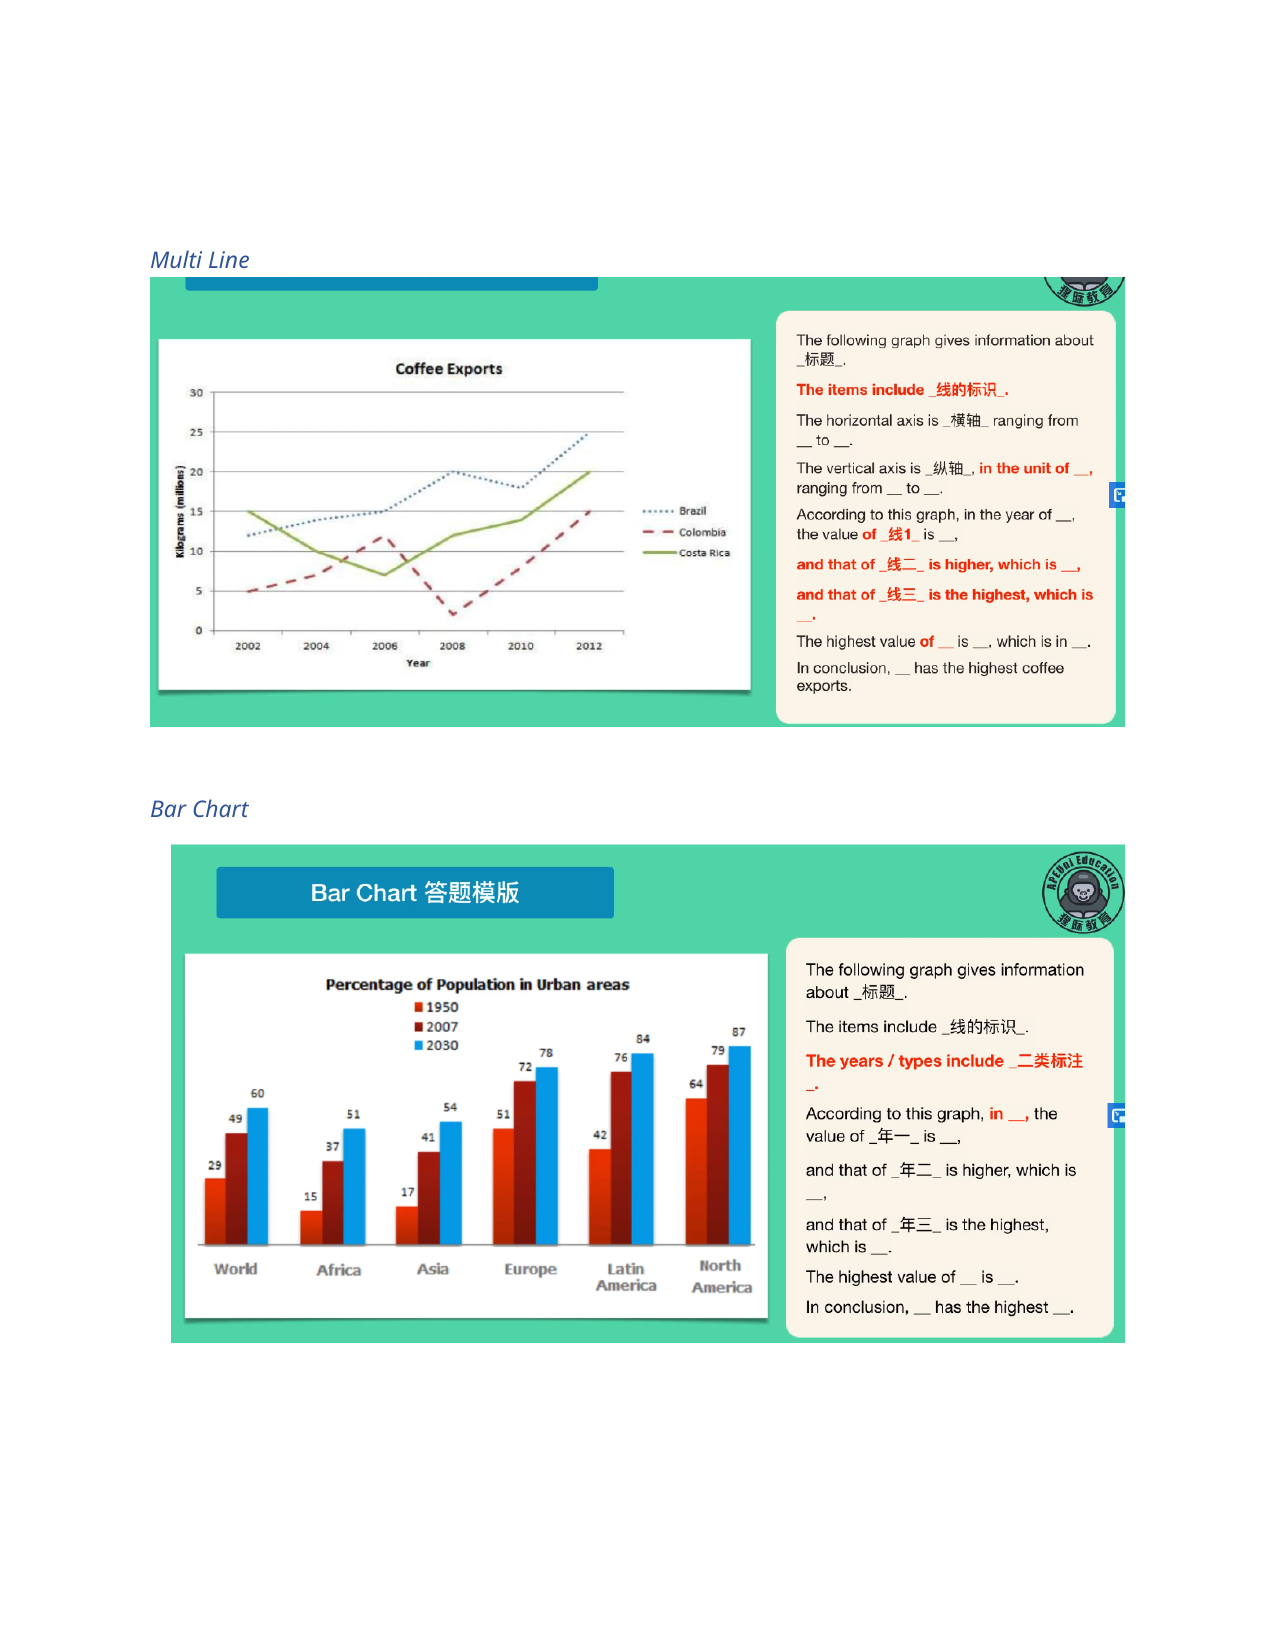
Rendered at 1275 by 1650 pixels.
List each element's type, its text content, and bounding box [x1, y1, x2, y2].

subtitle Bar Chart [150, 792, 1125, 824]
subtitle Multi Line [150, 244, 1125, 275]
picture [150, 826, 1125, 1343]
picture [150, 277, 1125, 727]
